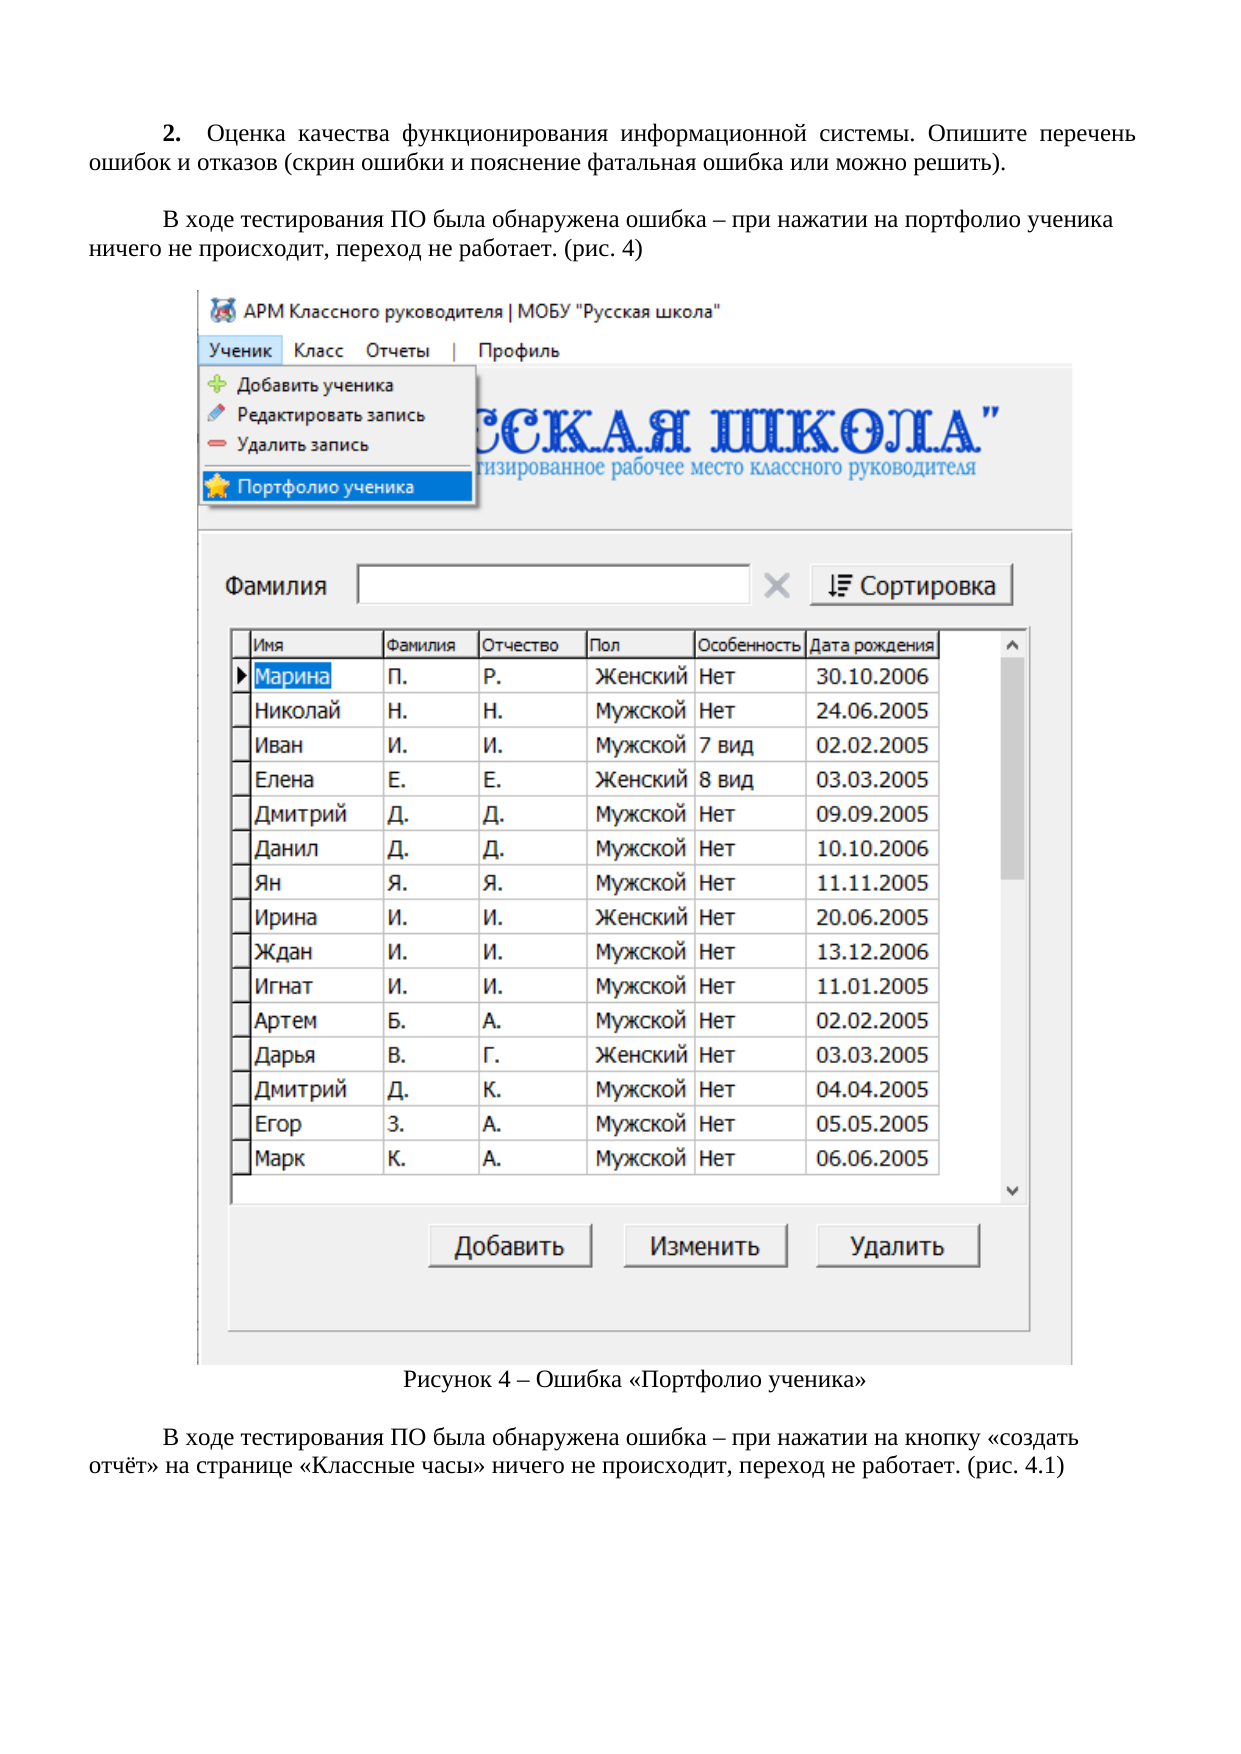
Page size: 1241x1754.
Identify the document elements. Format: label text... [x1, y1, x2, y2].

list Оценка качества функционирования информационной системы. Опишите перечень ошибок и отказов (скрин ошибки и пояснение фатальная ошибка или можно решить). [88, 118, 1137, 176]
list Рисунок 4 – Ошибка «Портфолио ученика» [133, 1364, 1137, 1393]
picture [197, 290, 1073, 1365]
text В ходе тестирования ПО была обнаружена ошибка – при нажатии на кнопку «создать отчёт» на странице «Классные часы» ничего не происходит, переход не работает. (рис. 4.1) [88, 1422, 1137, 1479]
text В ходе тестирования ПО была обнаружена ошибка – при нажатии на портфолио ученика ничего не происходит, переход не работает. (рис. 4) [88, 204, 1137, 262]
